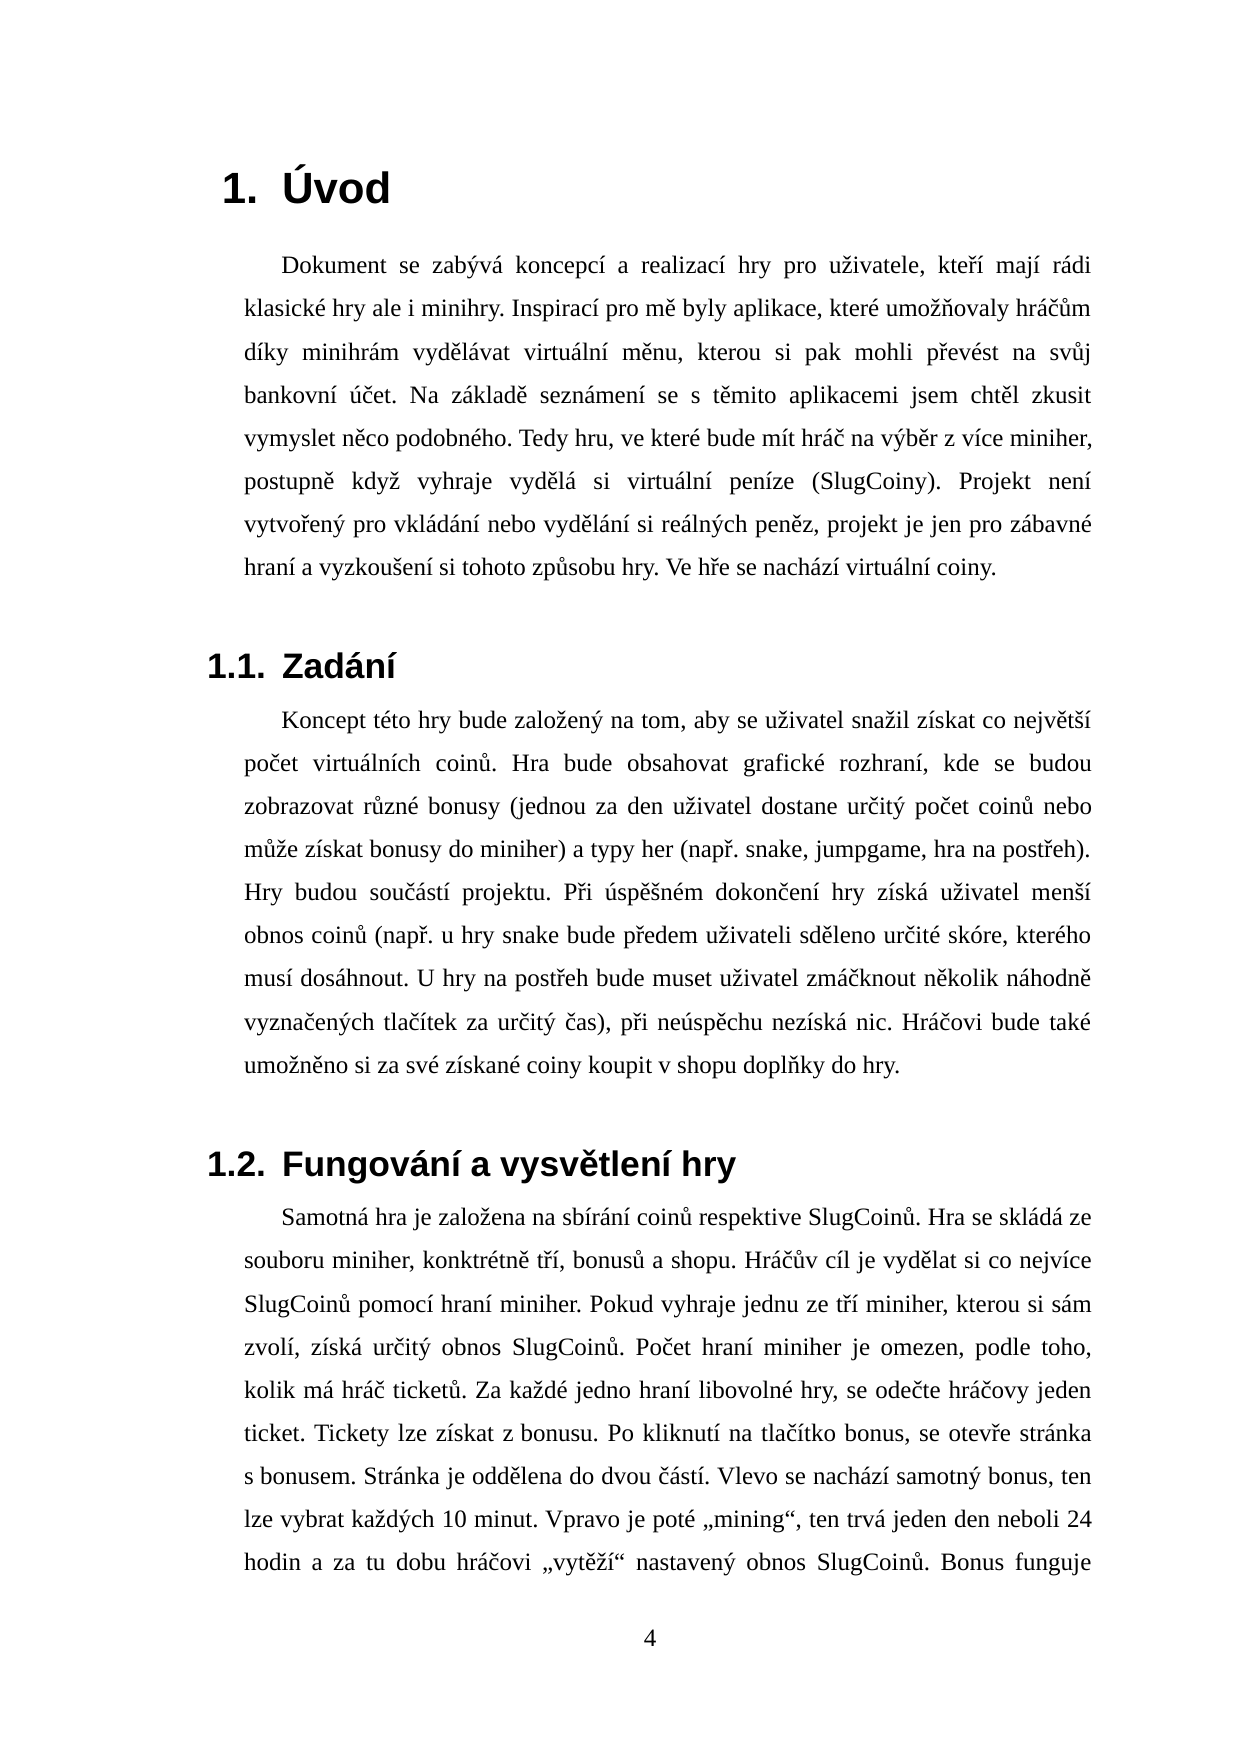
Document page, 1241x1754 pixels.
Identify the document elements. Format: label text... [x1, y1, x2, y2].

subtitle Zadání [207, 645, 1092, 686]
text Dokument se zabývá koncepcí a realizací hry pro uživatele, kteří mají rádi klasické hry ale i minihry. Inspirací pro mě byly aplikace, které umožňovaly hráčům díky minihrám vydělávat virtuální měnu, kterou si pak mohli převést na svůj bankovní účet. Na základě seznámení se s těmito aplikacemi jsem chtěl zkusit vymyslet něco podobného. Tedy hru, ve které bude mít hráč na výběr z více miniher, postupně když vyhraje vydělá si virtuální peníze (SlugCoiny). Projekt není vytvořený pro vkládání nebo vydělání si reálných peněz, projekt je jen pro zábavné hraní a vyzkoušení si tohoto způsobu hry. Ve hře se nachází virtuální coiny. [244, 250, 1092, 581]
subtitle Úvod [222, 162, 1092, 213]
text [244, 1202, 1092, 1576]
subtitle Fungování a vysvětlení hry [207, 1143, 1092, 1184]
text Koncept této hry bude založený na tom, aby se uživatel snažil získat co největší počet virtuálních coinů. Hra bude obsahovat grafické rozhraní, kde se budou zobrazovat různé bonusy (jednou za den uživatel dostane určitý počet coinů nebo může získat bonusy do miniher) a typy her (např. snake, jumpgame, hra na postřeh). Hry budou součástí projektu. Při úspěšném dokončení hry získá uživatel menší obnos coinů (např. u hry snake bude předem uživateli sděleno určité skóre, kterého musí dosáhnout. U hry na postřeh bude muset uživatel zmáčknout několik náhodně vyznačených tlačítek za určitý čas), při neúspěchu nezíská nic. Hráčovi bude také umožněno si za své získané coiny koupit v shopu doplňky do hry. [244, 705, 1092, 1078]
